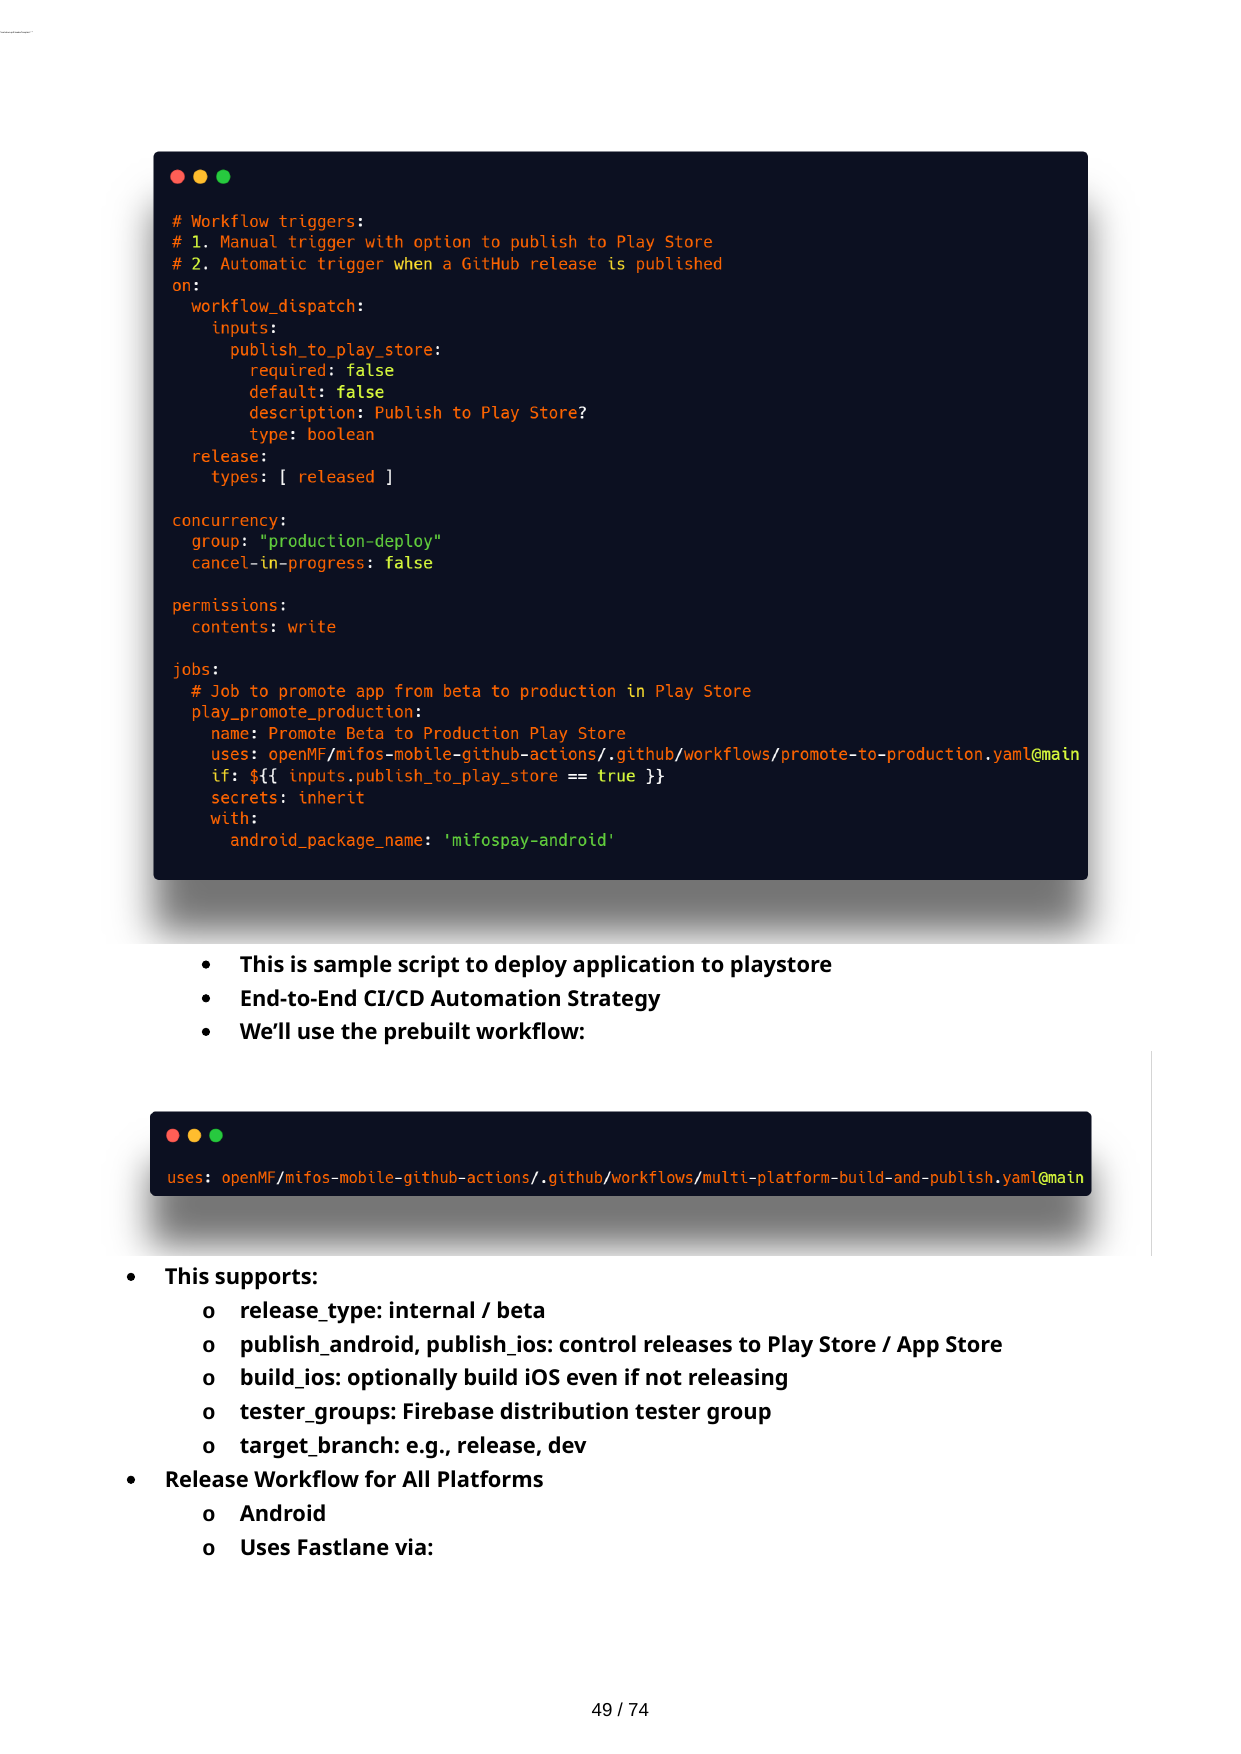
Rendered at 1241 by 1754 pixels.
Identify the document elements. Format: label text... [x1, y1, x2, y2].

list Android [202, 1498, 1152, 1528]
list publish_android, publish_ios: control releases to Play Store / App Store [202, 1328, 1152, 1358]
list This is sample script to deploy application to playstore [202, 949, 1152, 979]
picture [89, 1051, 1152, 1256]
list End-to-End CI/CD Automation Strategy [202, 982, 1152, 1012]
list This supports: [127, 1261, 1152, 1291]
list release_type: internal / beta [202, 1295, 1152, 1325]
list target_branch: e.g., release, dev [202, 1430, 1152, 1460]
list build_ios: optionally build iOS even if not releasing [202, 1362, 1152, 1392]
list We’ll use the prebuilt workflow: [202, 1016, 1152, 1046]
list Uses Fastlane via: [202, 1531, 1152, 1561]
picture [89, 87, 1152, 944]
list tester_groups: Firebase distribution tester group [202, 1396, 1152, 1426]
list Release Workflow for All Platforms [127, 1464, 1152, 1494]
